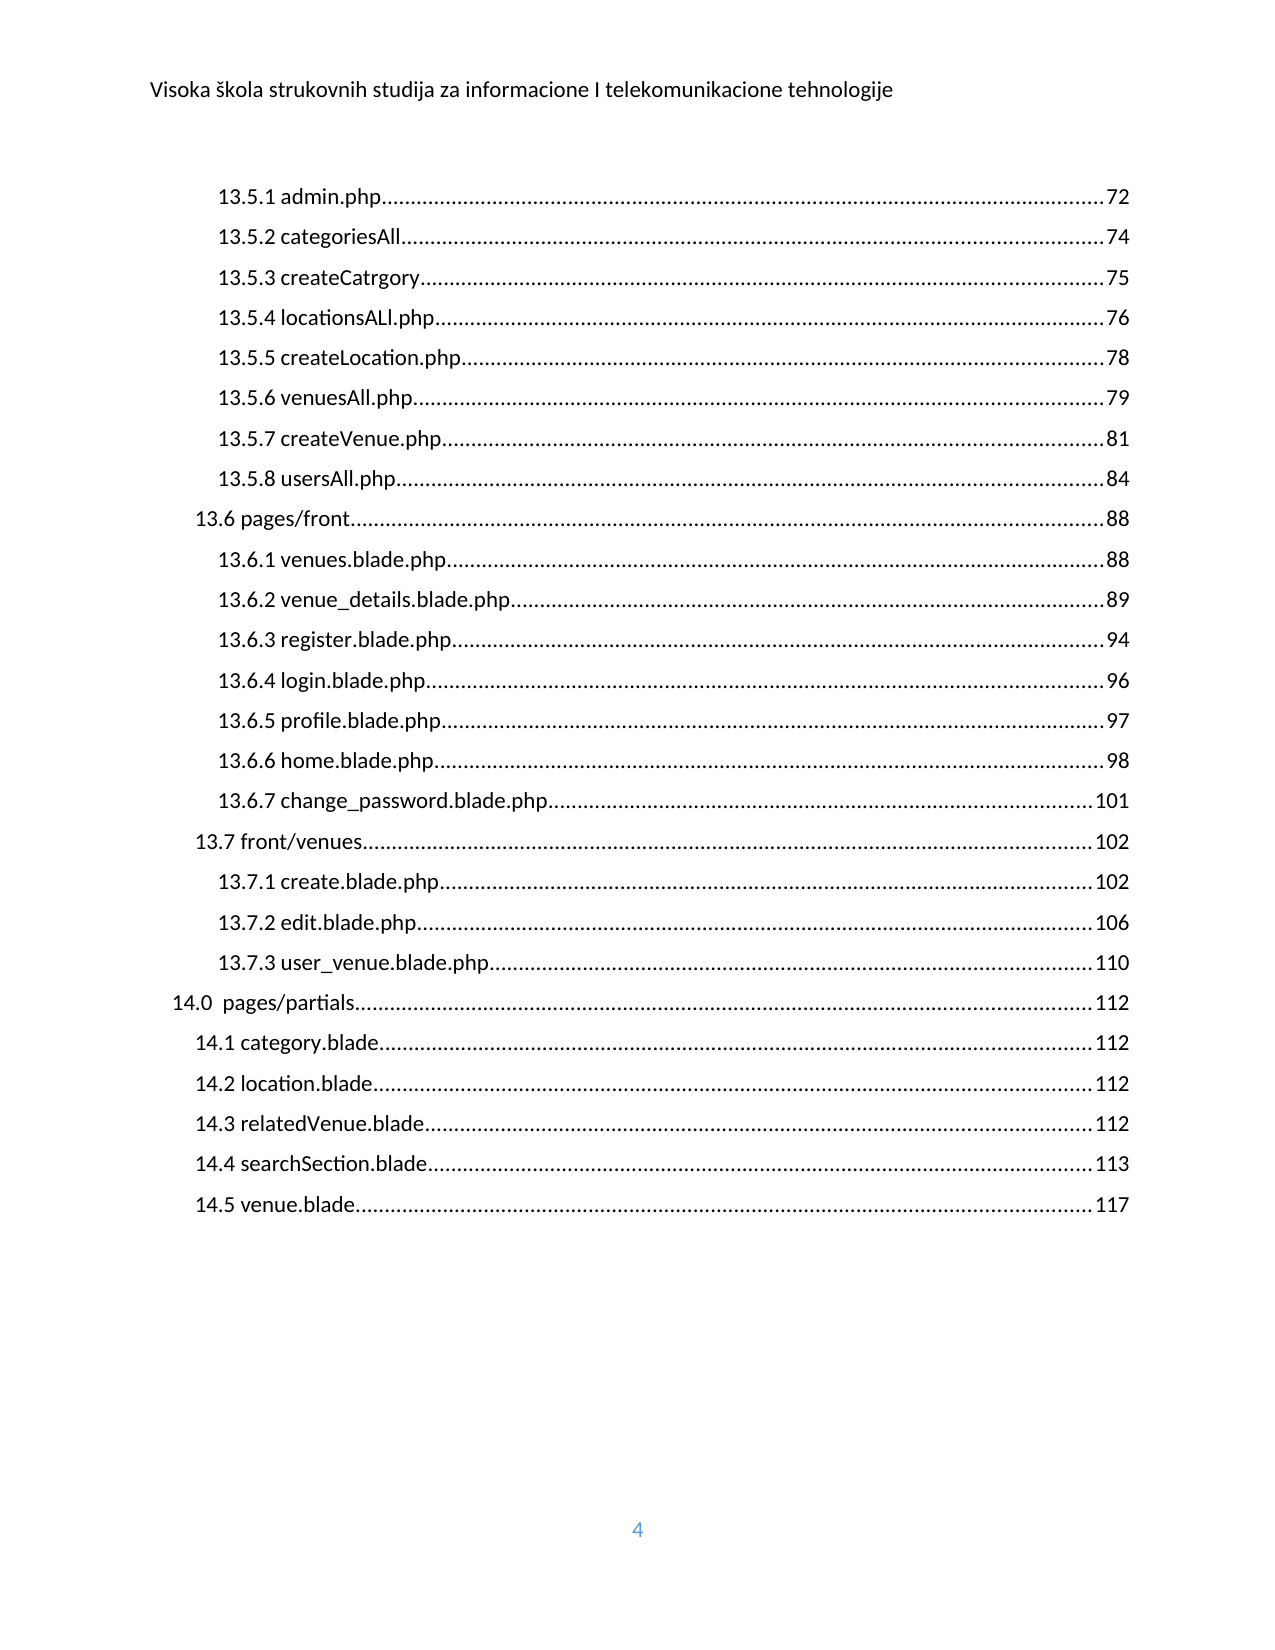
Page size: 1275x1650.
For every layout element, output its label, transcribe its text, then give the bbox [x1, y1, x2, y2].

text 13.7 front/venues 102 [194, 827, 1130, 855]
text 13.5.7 createVenue.php 81 [217, 424, 1130, 452]
text 13.7.1 create.blade.php 102 [217, 867, 1130, 895]
text 14.0 pages/partials 112 [172, 988, 1130, 1016]
text 13.6.7 change_password.blade.php 101 [217, 787, 1130, 815]
text 13.6 pages/front 88 [194, 504, 1130, 532]
text 14.5 venue.blade 117 [194, 1190, 1130, 1218]
text 13.5.2 categoriesAll 74 [217, 222, 1130, 250]
text 13.5.8 usersAll.php 84 [217, 464, 1130, 492]
text 13.5.3 createCatrgory 75 [217, 263, 1130, 291]
text 13.6.5 profile.blade.php 97 [217, 706, 1130, 734]
text 13.6.3 register.blade.php 94 [217, 625, 1130, 653]
text 13.5.4 locationsALl.php 76 [217, 303, 1130, 331]
text 13.6.6 home.blade.php 98 [217, 746, 1130, 774]
text 14.1 category.blade 112 [194, 1028, 1130, 1057]
text 14.4 searchSection.blade 113 [194, 1149, 1130, 1177]
text 14.2 location.blade 112 [194, 1069, 1130, 1097]
text 13.5.1 admin.php 72 [217, 182, 1130, 210]
text 13.7.3 user_venue.blade.php 110 [217, 948, 1130, 976]
text 13.6.1 venues.blade.php 88 [217, 545, 1130, 573]
text 13.5.6 venuesAll.php 79 [217, 383, 1130, 412]
text 14.3 relatedVenue.blade 112 [194, 1109, 1130, 1137]
text 13.7.2 edit.blade.php 106 [217, 908, 1130, 936]
text 13.5.5 createLocation.php 78 [217, 343, 1130, 371]
text 13.6.2 venue_details.blade.php 89 [217, 585, 1130, 613]
text 13.6.4 login.blade.php 96 [217, 666, 1130, 694]
